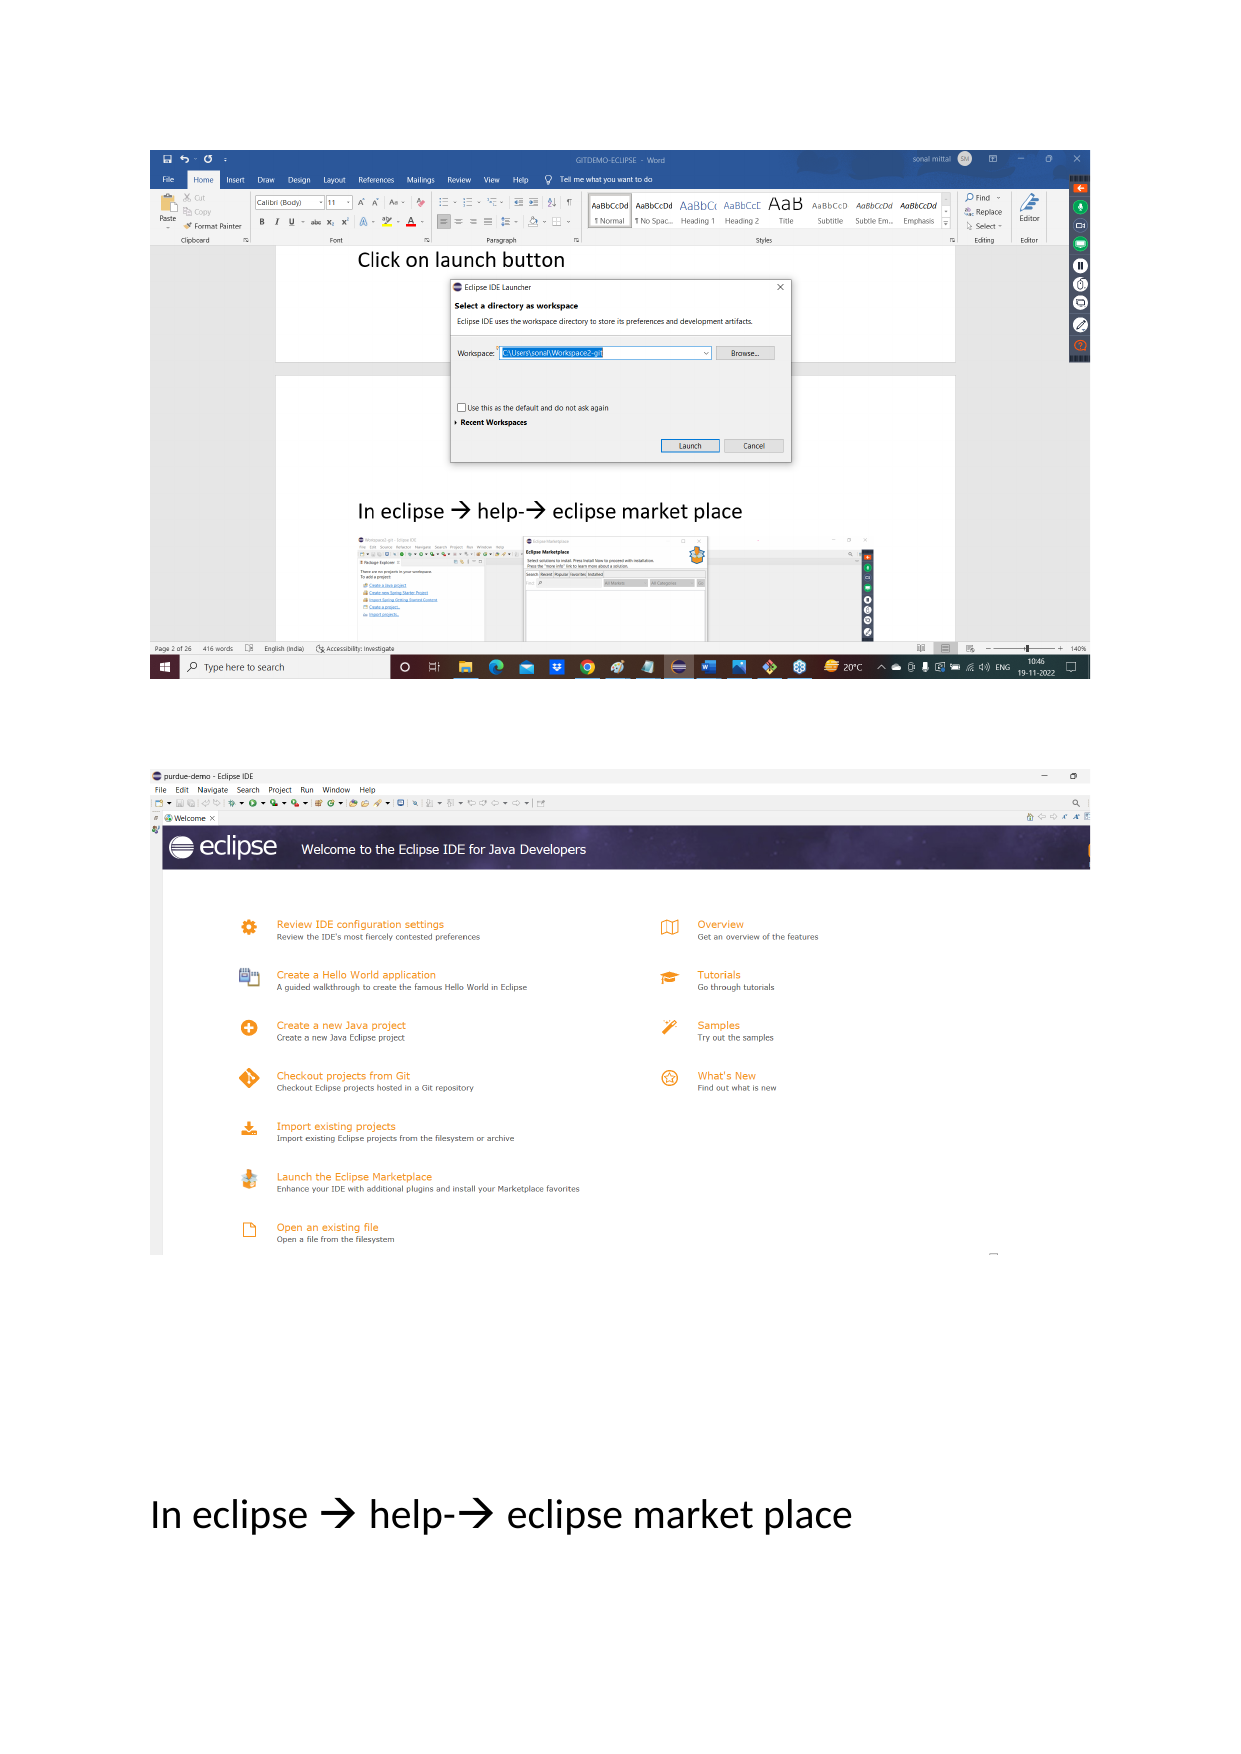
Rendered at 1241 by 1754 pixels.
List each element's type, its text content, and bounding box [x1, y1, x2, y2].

picture [150, 150, 1091, 679]
picture [150, 769, 1091, 1255]
text In eclipse help- eclipse market place [150, 1488, 1090, 1539]
